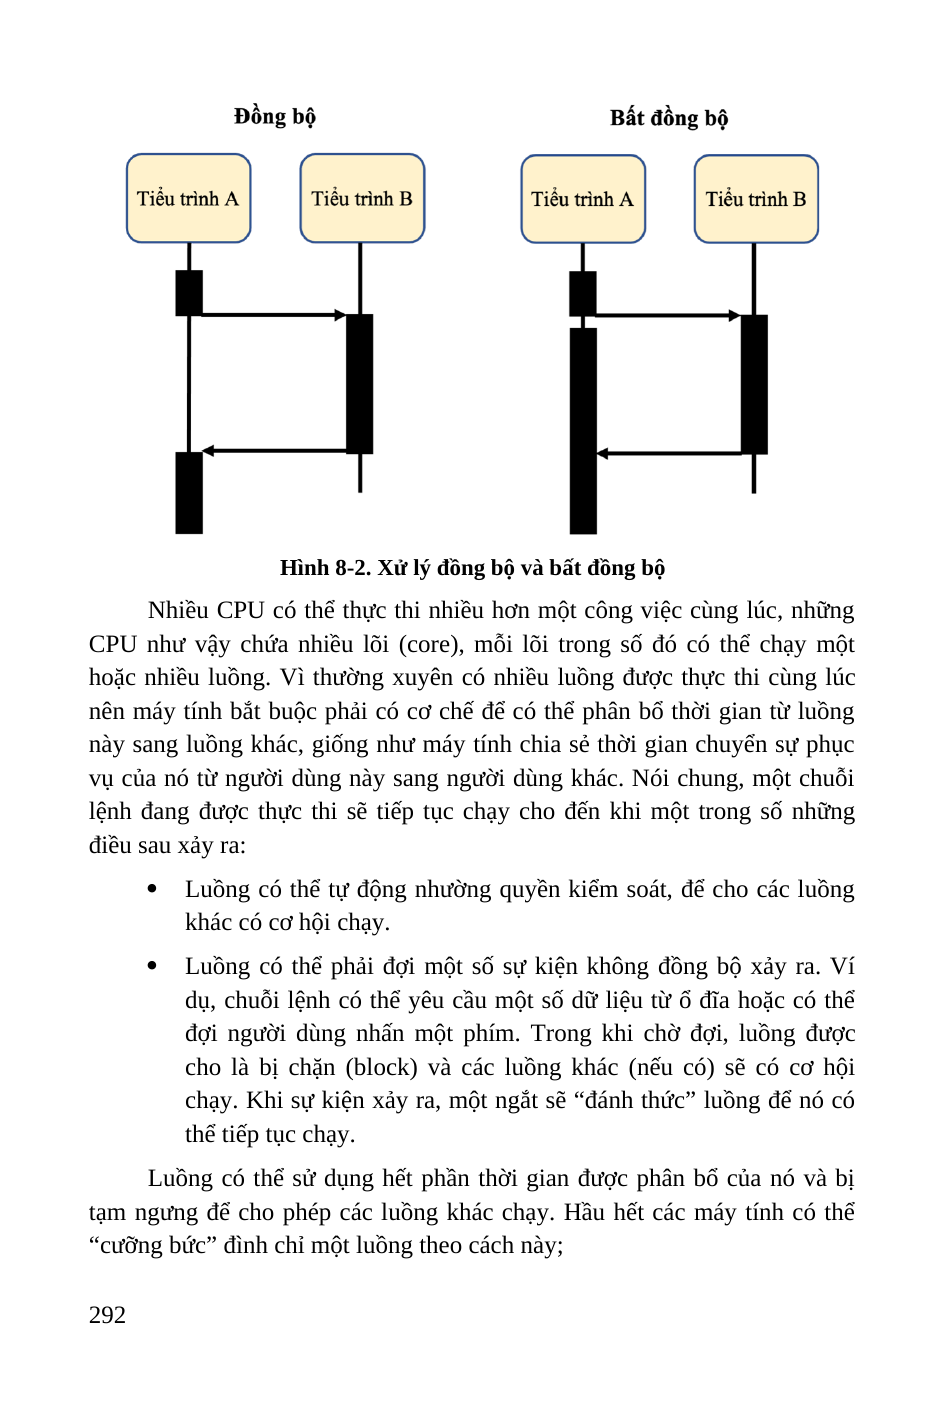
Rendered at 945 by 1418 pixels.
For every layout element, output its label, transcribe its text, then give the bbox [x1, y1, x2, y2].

picture [124, 88, 821, 539]
text Nhiều CPU có thể thực thi nhiều hơn một công việc cùng lúc, những CPU như vậy chứa nhiều lõi (core), mỗi lõi trong số đó có thể chạy một hoặc nhiều luồng. Vì thường xuyên có nhiều luồng được thực thi cùng lúc nên máy tính bắt buộc phải có cơ chế để có thể phân bổ thời gian từ luồng này sang luồng khác, giống như máy tính chia sẻ thời gian chuyển sự phục vụ của nó từ người dùng này sang người dùng khác. Nói chung, một chuỗi lệnh đang được thực thi sẽ tiếp tục chạy cho đến khi một trong số những điều sau xảy ra: [89, 595, 856, 859]
list Luồng có thể tự động nhường quyền kiểm soát, để cho các luồng khác có cơ hội chạy. [148, 874, 856, 936]
text Luồng có thể sử dụng hết phần thời gian được phân bổ của nó và bị tạm ngưng để cho phép các luồng khác chạy. Hầu hết các máy tính có thể “cưỡng bức” đình chỉ một luồng theo cách này; [89, 1163, 856, 1259]
list Luồng có thể phải đợi một số sự kiện không đồng bộ xảy ra. Ví dụ, chuỗi lệnh có thể yêu cầu một số dữ liệu từ ổ đĩa hoặc có thể đợi người dùng nhấn một phím. Trong khi chờ đợi, luồng được cho là bị chặn (block) và các luồng khác (nếu có) sẽ có cơ hội chạy. Khi sự kiện xảy ra, một ngắt sẽ “đánh thức” luồng để nó có thể tiếp tục chạy. [148, 951, 856, 1148]
text Hình 8-2. Xử lý đồng bộ và bất đồng bộ [89, 554, 856, 580]
